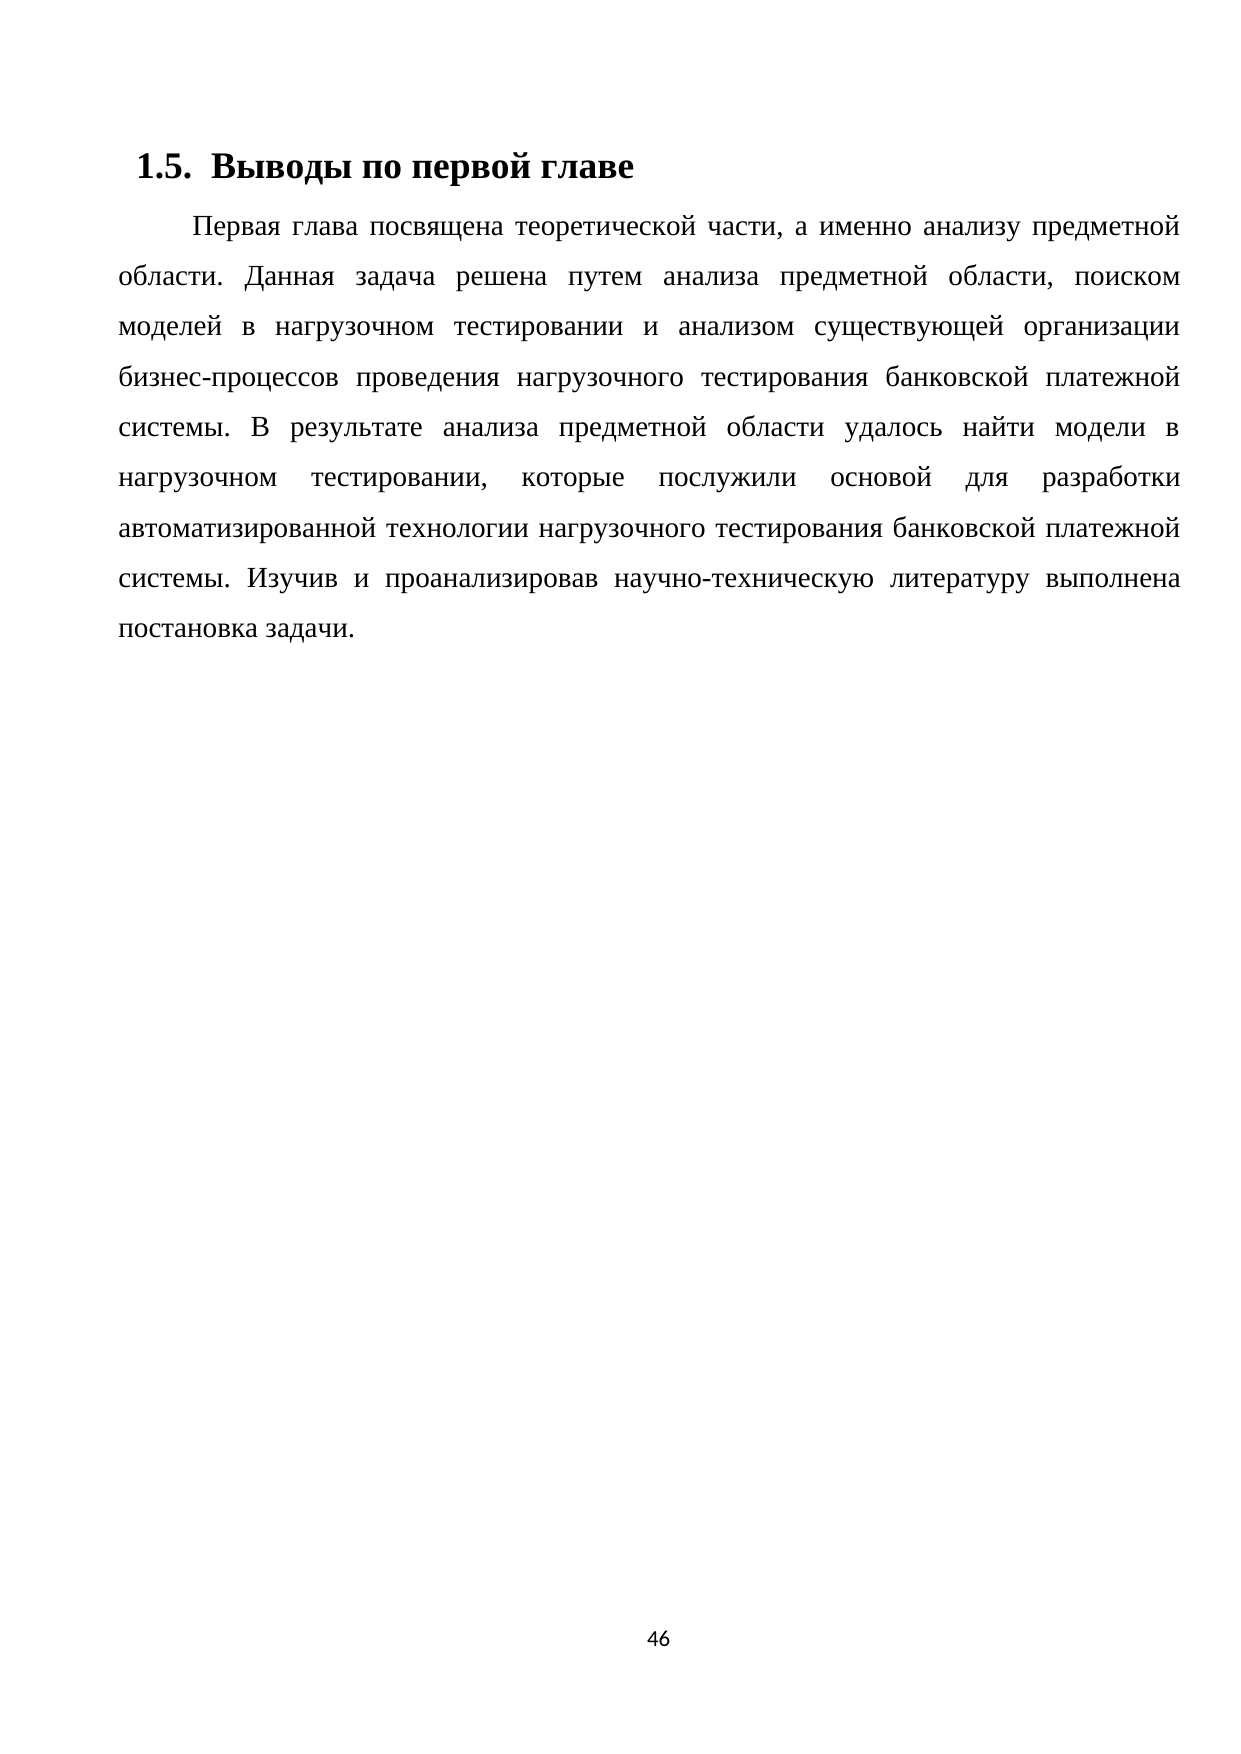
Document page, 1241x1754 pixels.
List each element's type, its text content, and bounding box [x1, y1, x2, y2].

subtitle Выводы по первой главе [136, 143, 1181, 186]
text Первая глава посвящена теоретической части, а именно анализу предметной области. Данная задача решена путем анализа предметной области, поиском моделей в нагрузочном тестировании и анализом существующей организации бизнес-процессов проведения нагрузочного тестирования банковской платежной системы. В результате анализа предметной области удалось найти модели в нагрузочном тестировании, которые послужили основой для разработки автоматизированной технологии нагрузочного тестирования банковской платежной системы. Изучив и проанализировав научно-техническую литературу выполнена постановка задачи. [118, 208, 1181, 644]
